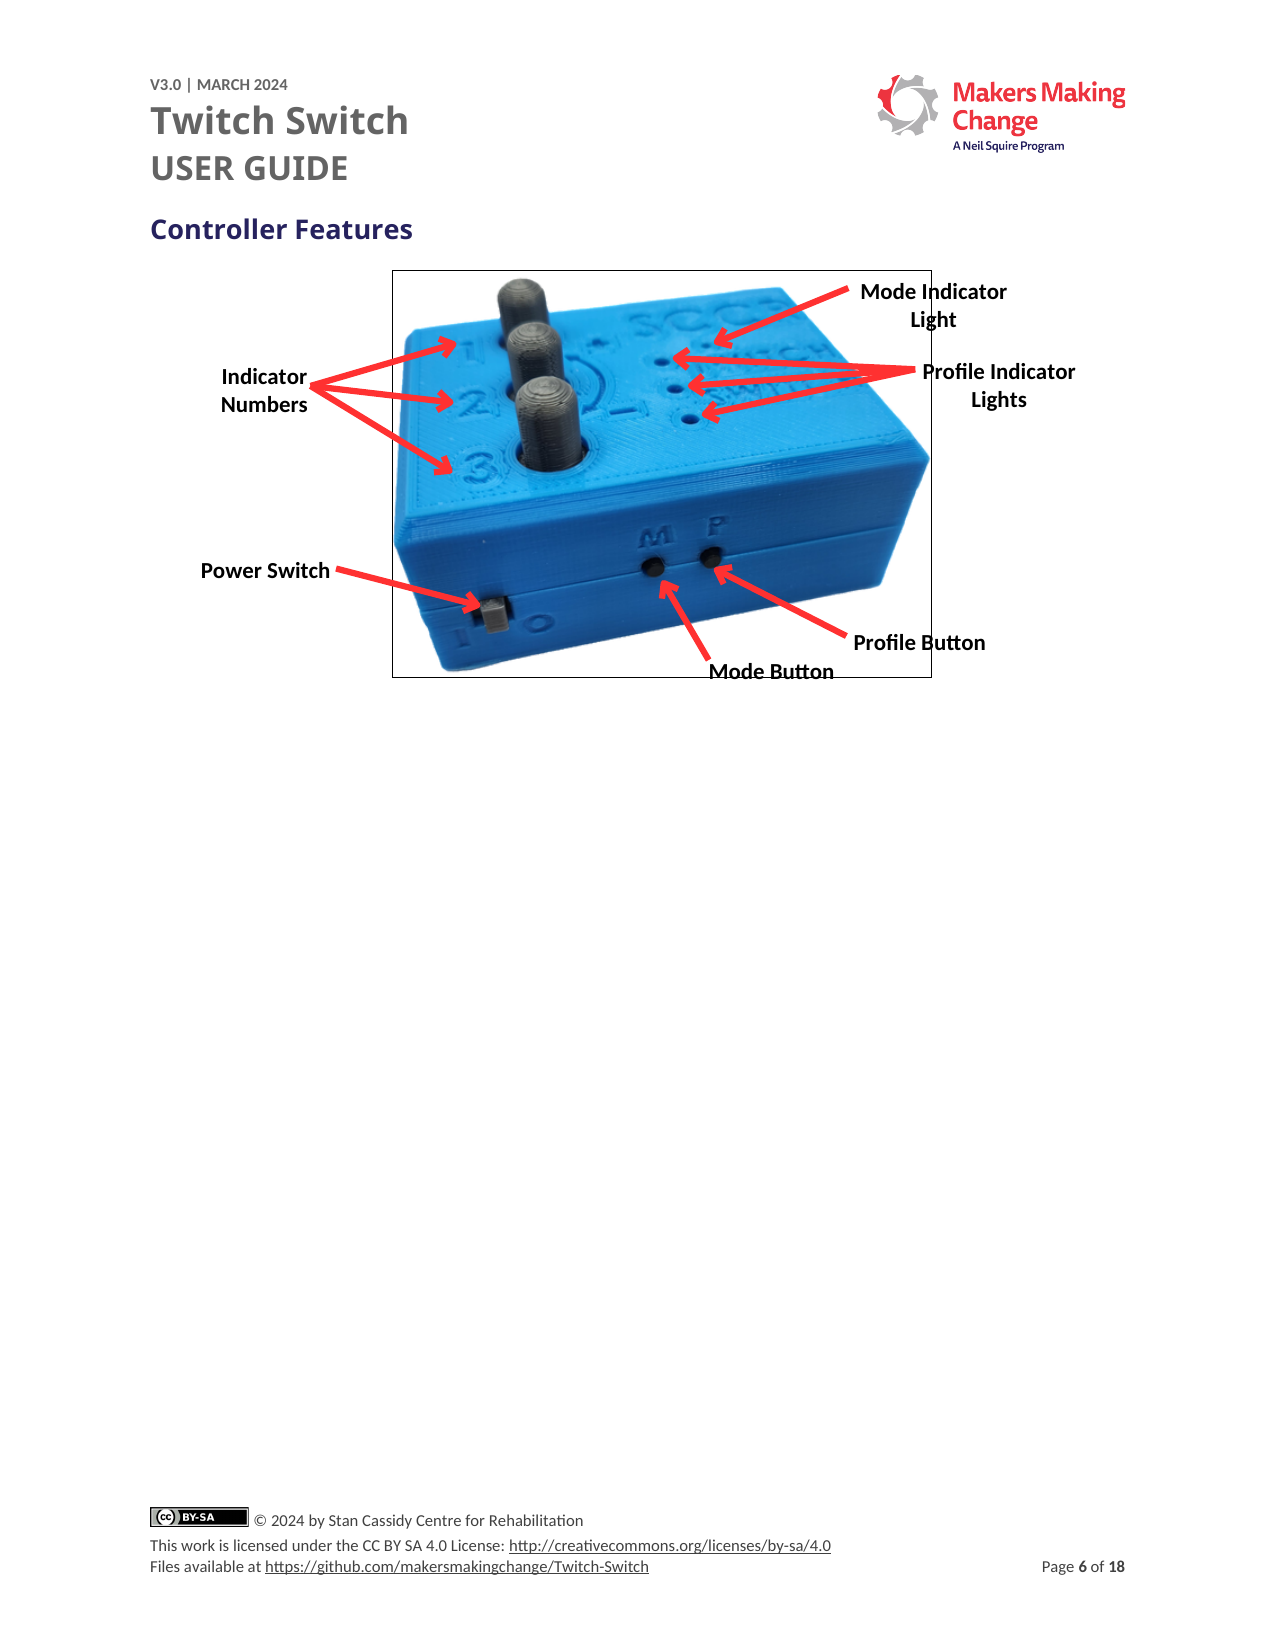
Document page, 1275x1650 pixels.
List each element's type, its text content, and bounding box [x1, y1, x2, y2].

picture [712, 669, 717, 677]
picture [150, 1507, 249, 1527]
picture [393, 271, 931, 677]
picture [719, 669, 724, 677]
subtitle Controller Features [150, 211, 1125, 248]
picture [877, 75, 1125, 153]
